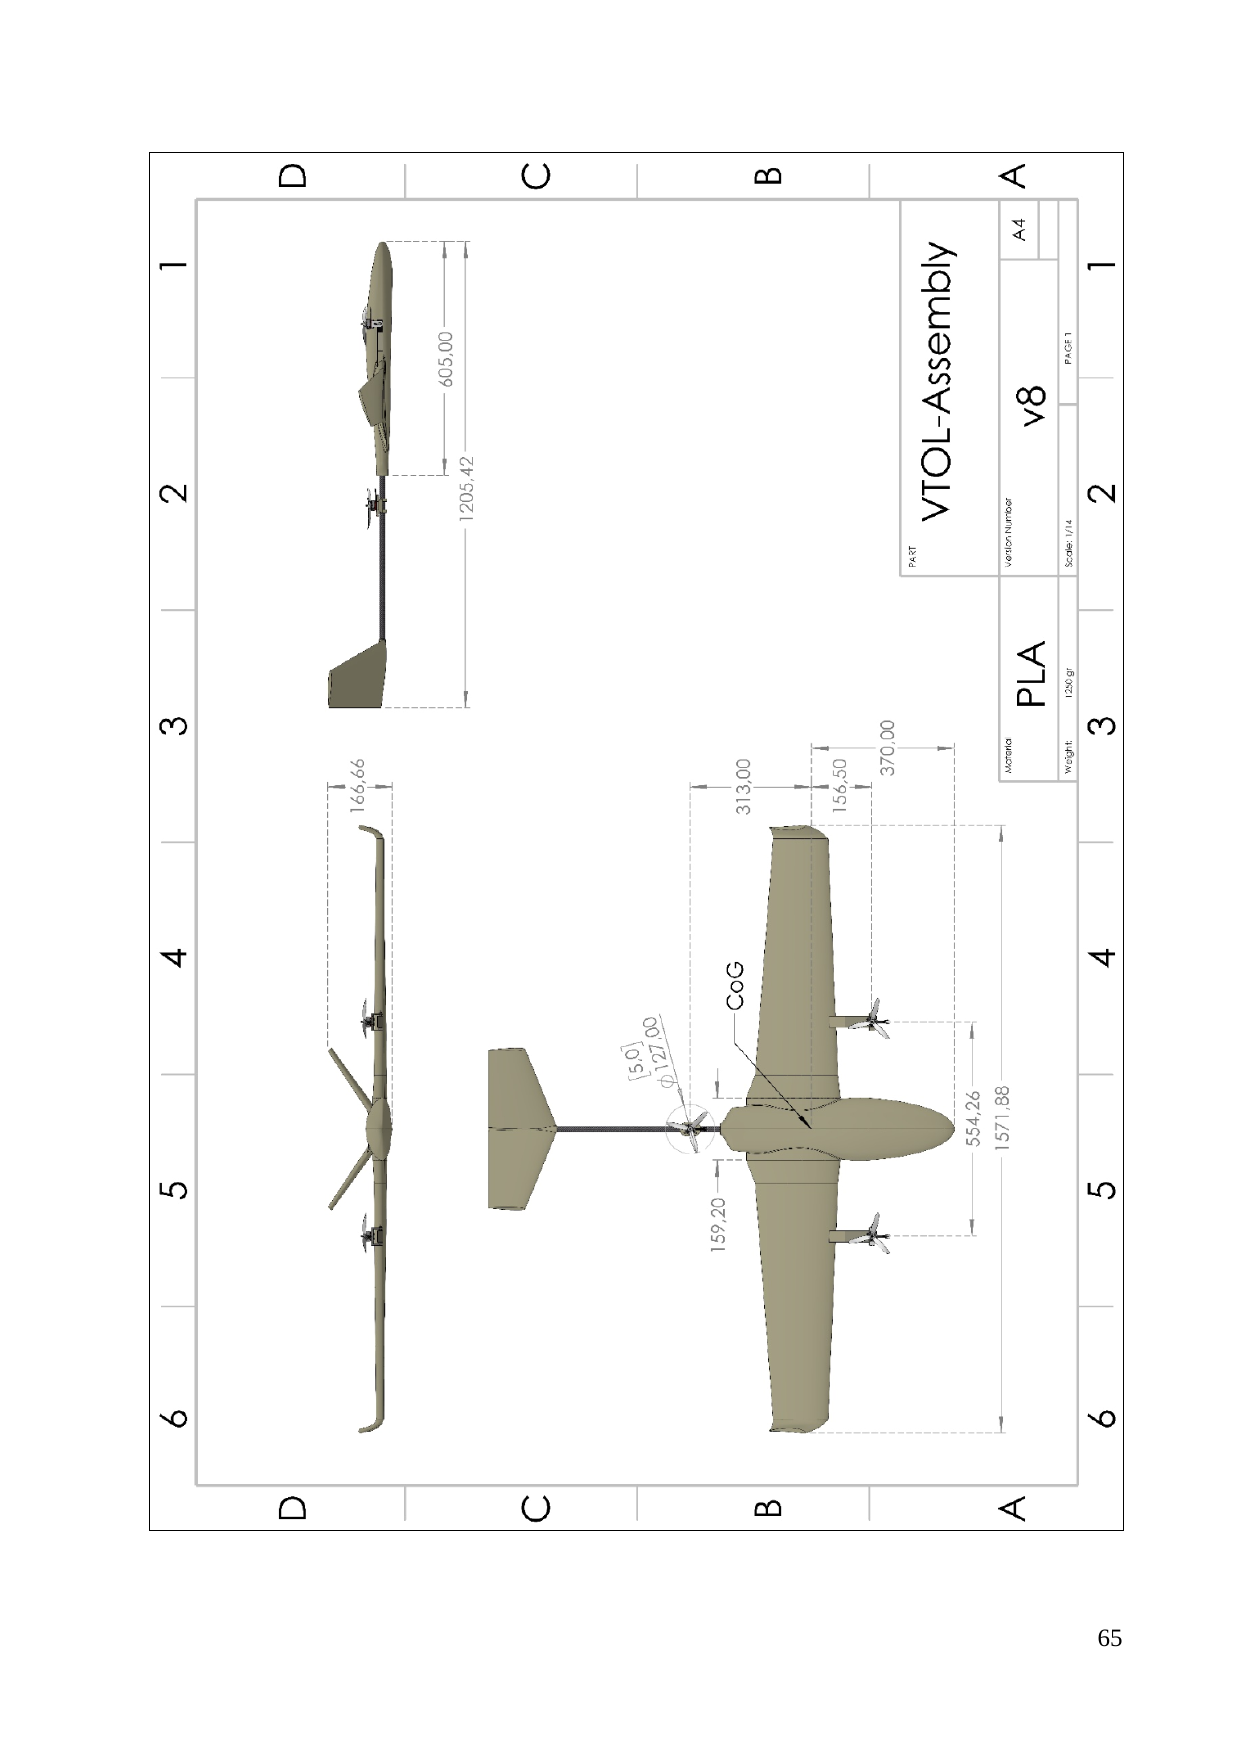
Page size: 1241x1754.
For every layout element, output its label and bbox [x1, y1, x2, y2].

picture [151, 154, 1123, 1530]
